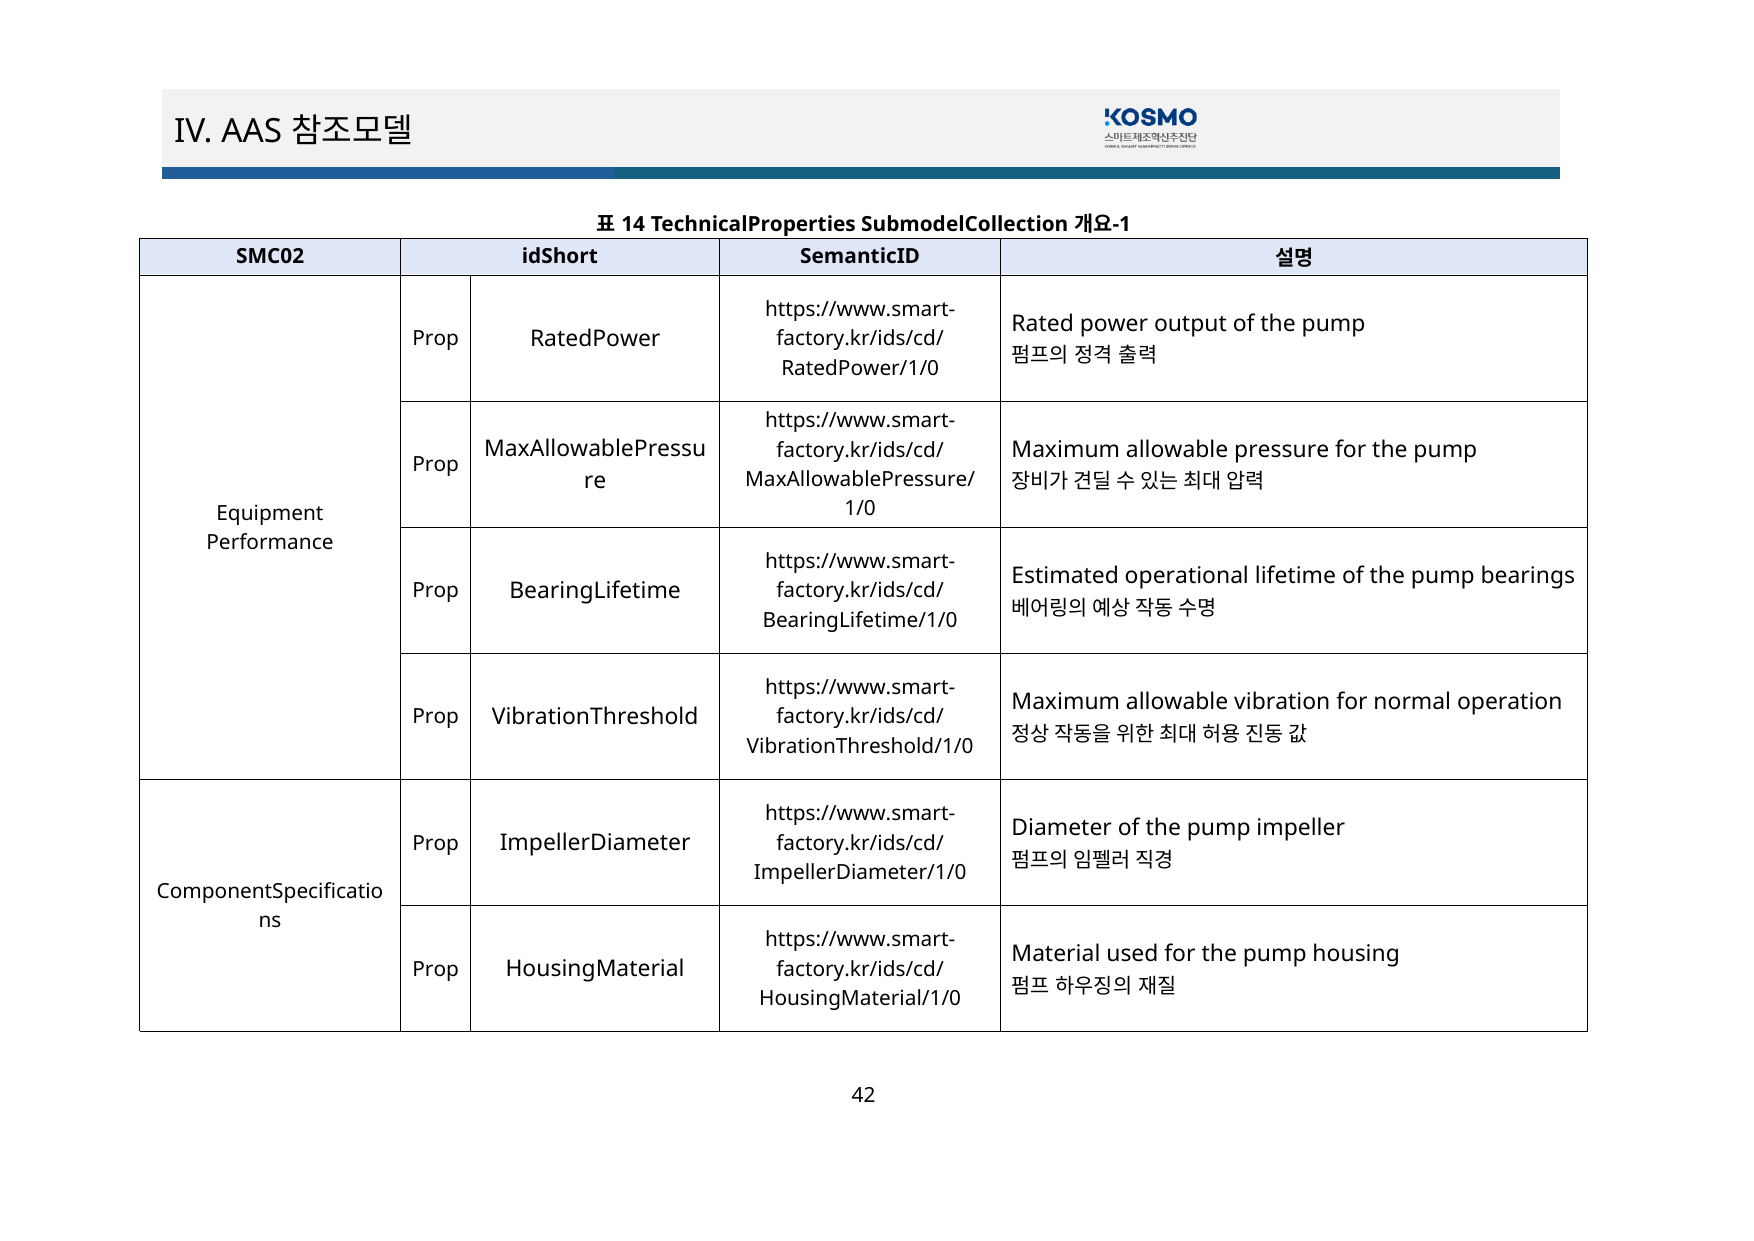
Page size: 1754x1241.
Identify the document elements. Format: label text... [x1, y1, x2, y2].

table_cell VibrationThreshold [471, 654, 719, 779]
table_cell Prop [401, 906, 470, 1031]
table_cell ComponentSpecifications [140, 780, 400, 1031]
picture [1104, 108, 1197, 148]
table_cell https://www.smart-factory.kr/ids/cd/MaxAllowablePressure/1/0 [720, 402, 1000, 527]
table_cell Diameter of the pump impeller 펌프의 임펠러 직경 [1001, 780, 1587, 905]
table_header SMC02 [140, 239, 400, 274]
table_cell Prop [401, 654, 470, 779]
table_cell Estimated operational lifetime of the pump bearings 베어링의 예상 작동 수명 [1001, 528, 1587, 653]
table_cell https://www.smart-factory.kr/ids/cd/VibrationThreshold/1/0 [720, 654, 1000, 779]
table_cell https://www.smart-factory.kr/ids/cd/RatedPower/1/0 [720, 276, 1000, 401]
table_header 설명 [1001, 239, 1587, 274]
table_header idShort [401, 239, 719, 274]
table_header SemanticID [720, 239, 1000, 274]
table_cell Rated power output of the pump 펌프의 정격 출력 [1001, 276, 1587, 401]
table_cell Prop [401, 276, 470, 401]
table_cell Material used for the pump housing 펌프 하우징의 재질 [1001, 906, 1587, 1031]
table_cell MaxAllowablePressure [471, 402, 719, 527]
table_cell HousingMaterial [471, 906, 719, 1031]
table_cell BearingLifetime [471, 528, 719, 653]
table_cell Maximum allowable vibration for normal operation 정상 작동을 위한 최대 허용 진동 값 [1001, 654, 1587, 779]
table_cell Equipment Performance [140, 276, 400, 779]
table_cell RatedPower [471, 276, 719, 401]
table_cell Prop [401, 402, 470, 527]
table_cell ImpellerDiameter [471, 780, 719, 905]
table_cell Maximum allowable pressure for the pump 장비가 견딜 수 있는 최대 압력 [1001, 402, 1587, 527]
table_cell Prop [401, 528, 470, 653]
table_cell Prop [401, 780, 470, 905]
table_cell https://www.smart-factory.kr/ids/cd/HousingMaterial/1/0 [720, 906, 1000, 1031]
table_cell https://www.smart-factory.kr/ids/cd/ImpellerDiameter/1/0 [720, 780, 1000, 905]
table_cell https://www.smart-factory.kr/ids/cd/BearingLifetime/1/0 [720, 528, 1000, 653]
